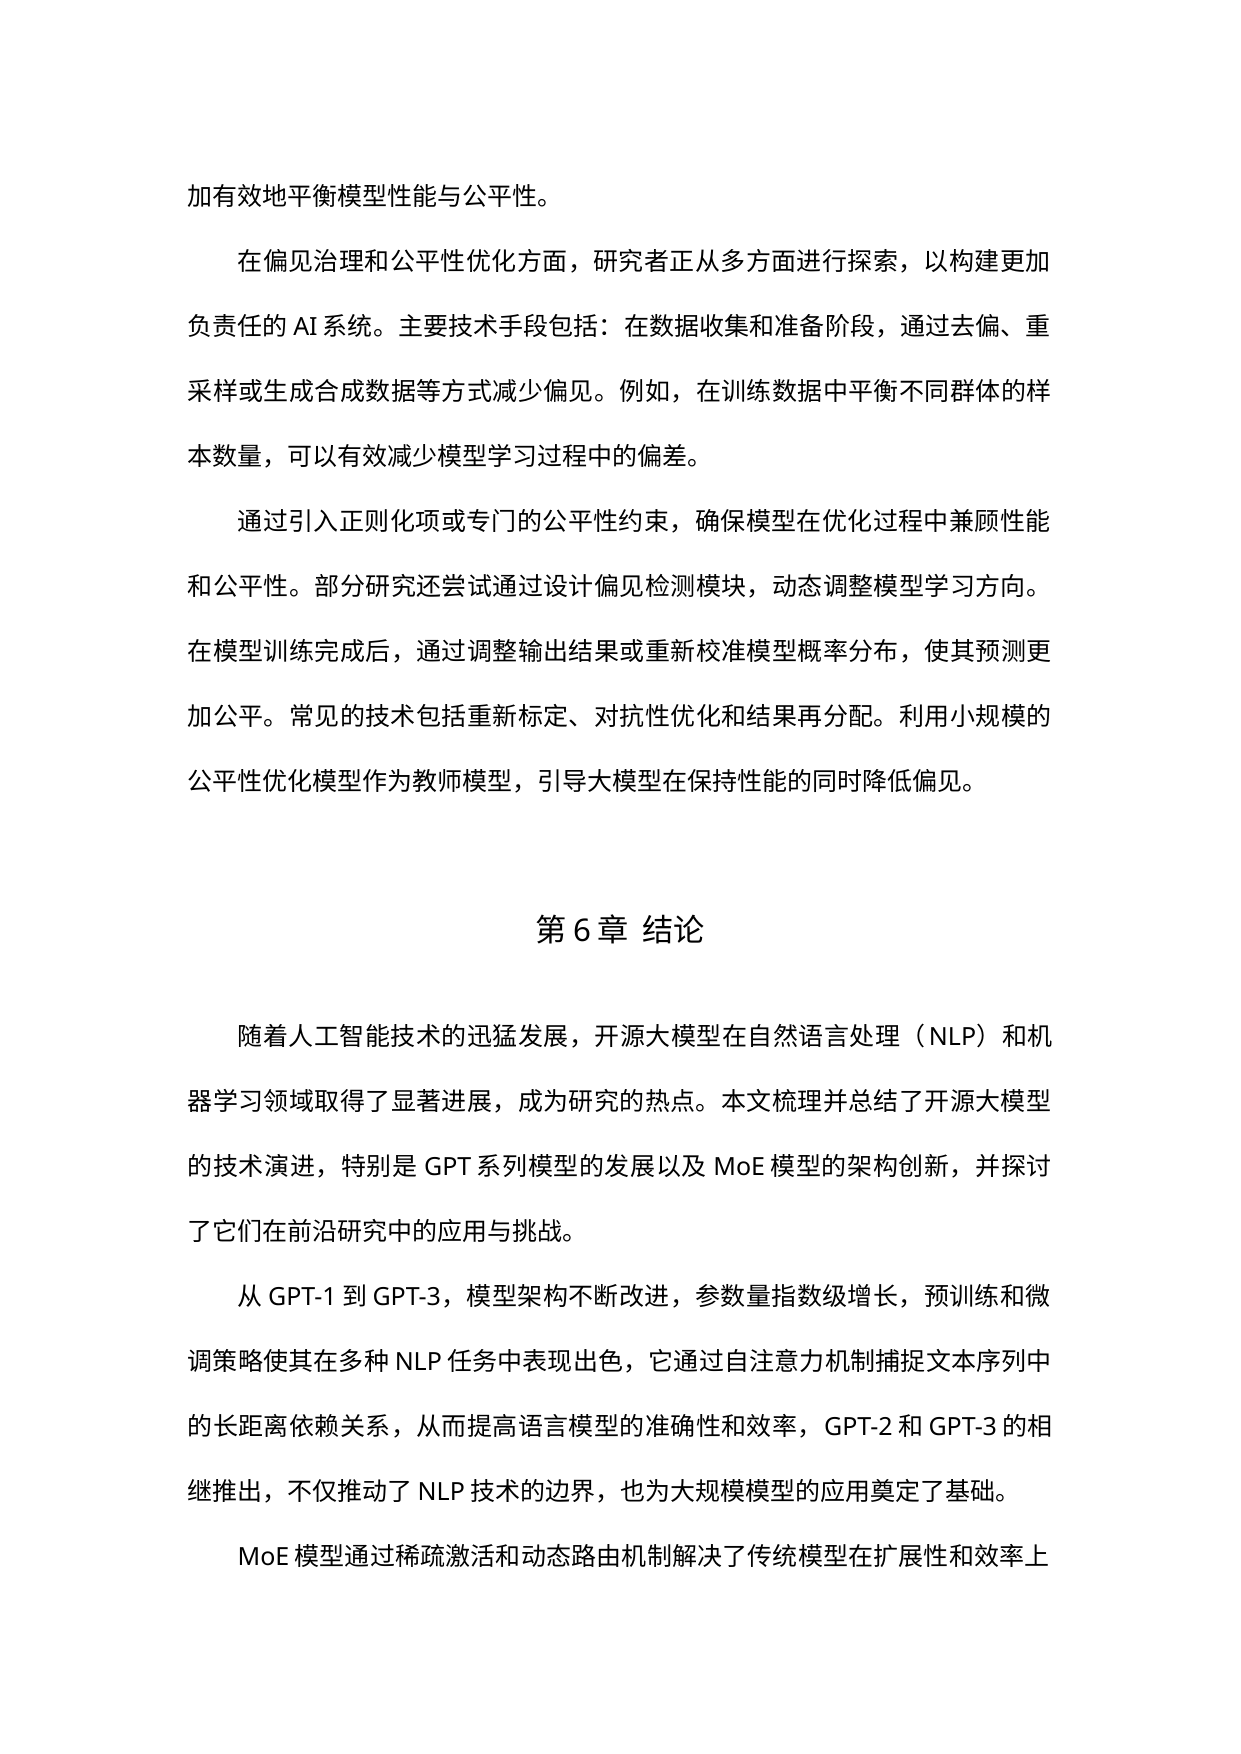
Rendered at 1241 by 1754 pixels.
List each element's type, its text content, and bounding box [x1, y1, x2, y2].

text 随着人工智能技术的迅猛发展，开源大模型在自然语言处理（NLP）和机器学习领域取得了显著进展，成为研究的热点。本文梳理并总结了开源大模型的技术演进，特别是GPT系列模型的发展以及MoE模型的架构创新，并探讨了它们在前沿研究中的应用与挑战。 [187, 1002, 1053, 1262]
text 从GPT-1到GPT-3，模型架构不断改进，参数量指数级增长，预训练和微调策略使其在多种NLP任务中表现出色，它通过自注意力机制捕捉文本序列中的长距离依赖关系，从而提高语言模型的准确性和效率，GPT-2和GPT-3的相继推出，不仅推动了NLP技术的边界，也为大规模模型的应用奠定了基础。 [187, 1262, 1053, 1522]
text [187, 162, 1053, 227]
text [187, 1522, 1053, 1587]
text 通过引入正则化项或专门的公平性约束，确保模型在优化过程中兼顾性能和公平性。部分研究还尝试通过设计偏见检测模块，动态调整模型学习方向。在模型训练完成后，通过调整输出结果或重新校准模型概率分布，使其预测更加公平。常见的技术包括重新标定、对抗性优化和结果再分配。利用小规模的公平性优化模型作为教师模型，引导大模型在保持性能的同时降低偏见。 [187, 487, 1053, 812]
subtitle 第6章 结论 [187, 895, 1053, 960]
text 在偏见治理和公平性优化方面，研究者正从多方面进行探索，以构建更加负责任的AI系统。主要技术手段包括：在数据收集和准备阶段，通过去偏、重采样或生成合成数据等方式减少偏见。例如，在训练数据中平衡不同群体的样本数量，可以有效减少模型学习过程中的偏差。 [187, 227, 1053, 487]
